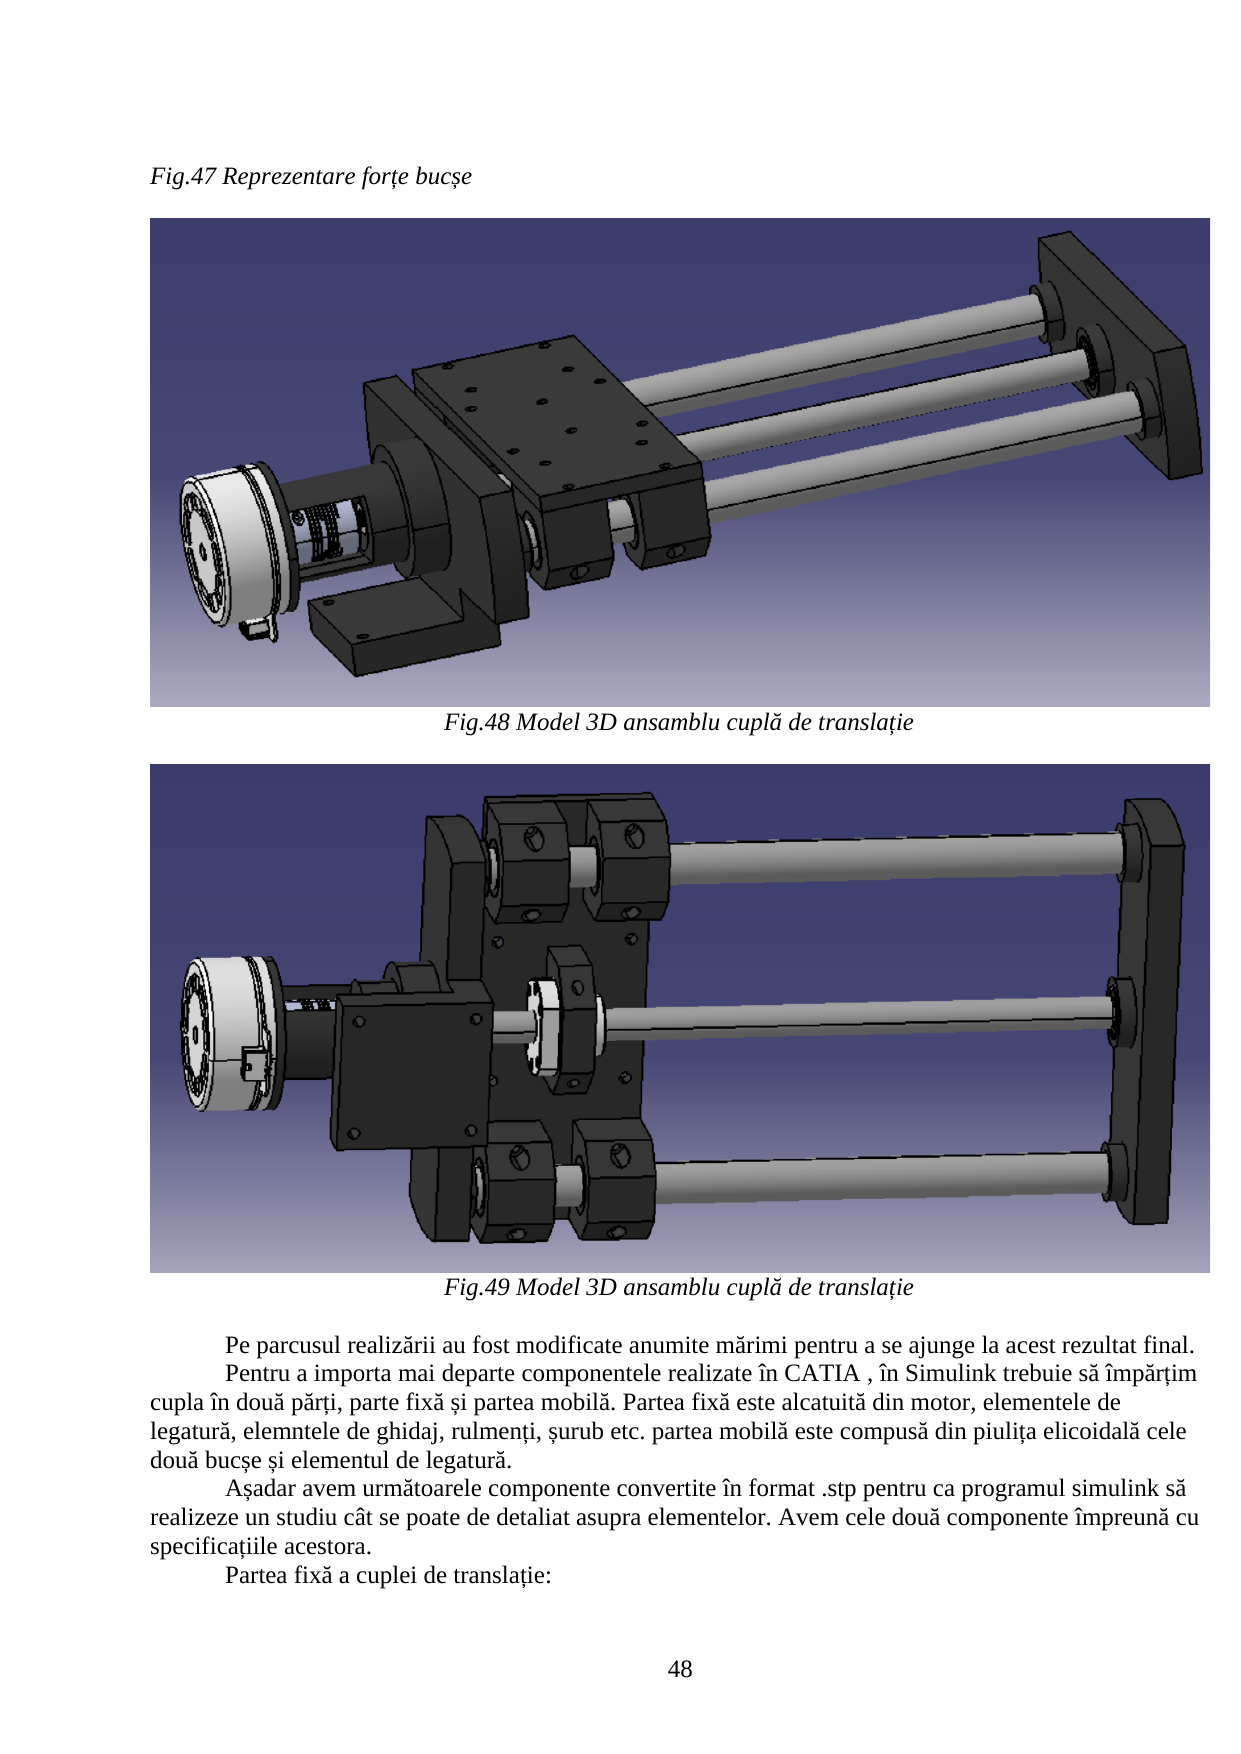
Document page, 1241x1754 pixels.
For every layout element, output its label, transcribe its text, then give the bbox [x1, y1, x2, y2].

text Așadar avem următoarele componente convertite în format .stp pentru ca programul simulink să realizeze un studiu cât se poate de detaliat asupra elementelor. Avem cele două componente împreună cu specificațiile acestora. [150, 1473, 1210, 1560]
picture [150, 764, 1211, 1273]
text Fig.49 Model 3D ansamblu cuplă de translație [150, 1273, 1210, 1301]
text Pe parcusul realizării au fost modificate anumite mărimi pentru a se ajunge la acest rezultat final. [150, 1330, 1210, 1358]
picture [150, 218, 1211, 707]
text Fig.48 Model 3D ansamblu cuplă de translație [150, 707, 1210, 735]
text Partea fixă a cuplei de translație: [150, 1560, 1210, 1588]
text Fig.47 Reprezentare forțe bucșe [150, 161, 1210, 190]
text Pentru a importa mai departe componentele realizate în CATIA , în Simulink trebuie să împărțim cupla în două părți, parte fixă și partea mobilă. Partea fixă este alcatuită din motor, elementele de legatură, elemntele de ghidaj, rulmenți, șurub etc. partea mobilă este compusă din piulița elicoidală cele două bucșe și elementul de legatură. [150, 1358, 1210, 1473]
